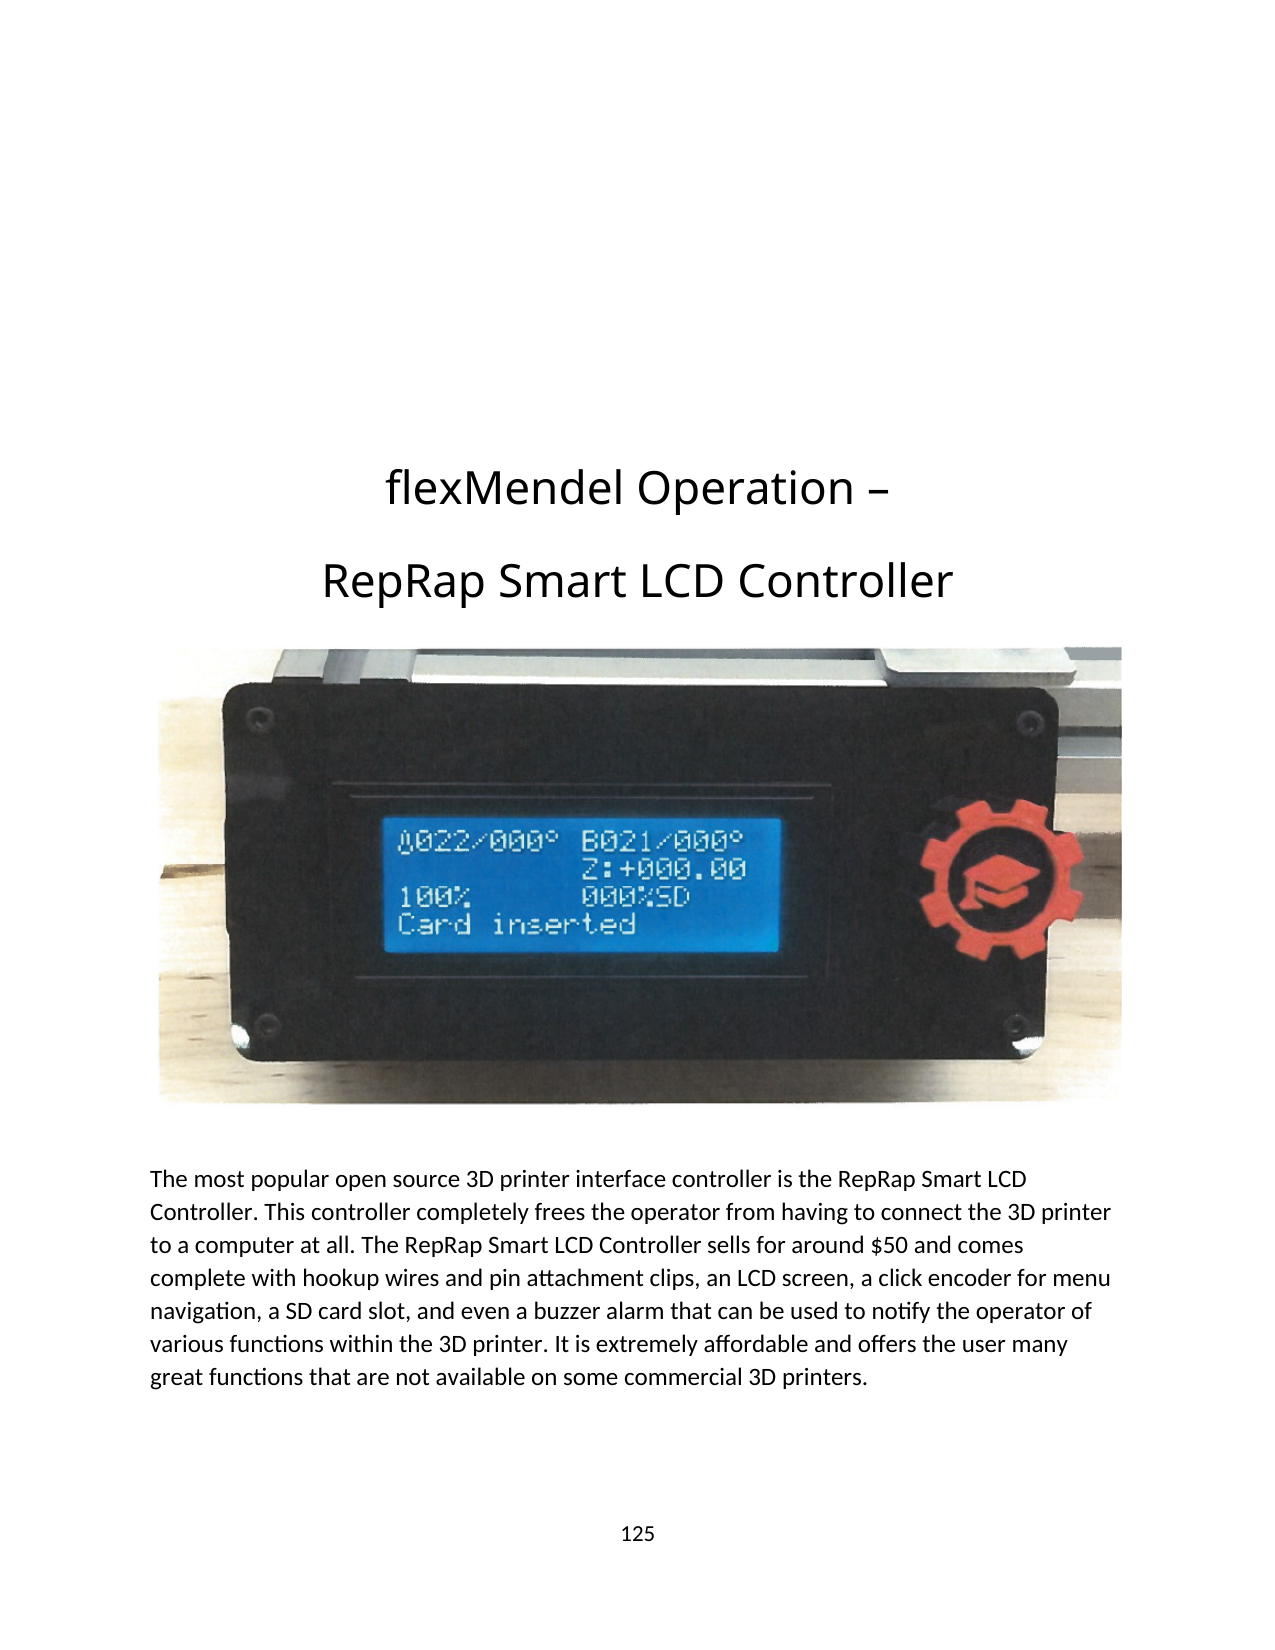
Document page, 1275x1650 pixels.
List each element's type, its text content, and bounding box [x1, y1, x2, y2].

subtitle RepRap Smart LCD Controller [150, 548, 1125, 611]
picture [150, 638, 1122, 1107]
subtitle flexMendel Operation – [150, 456, 1125, 518]
